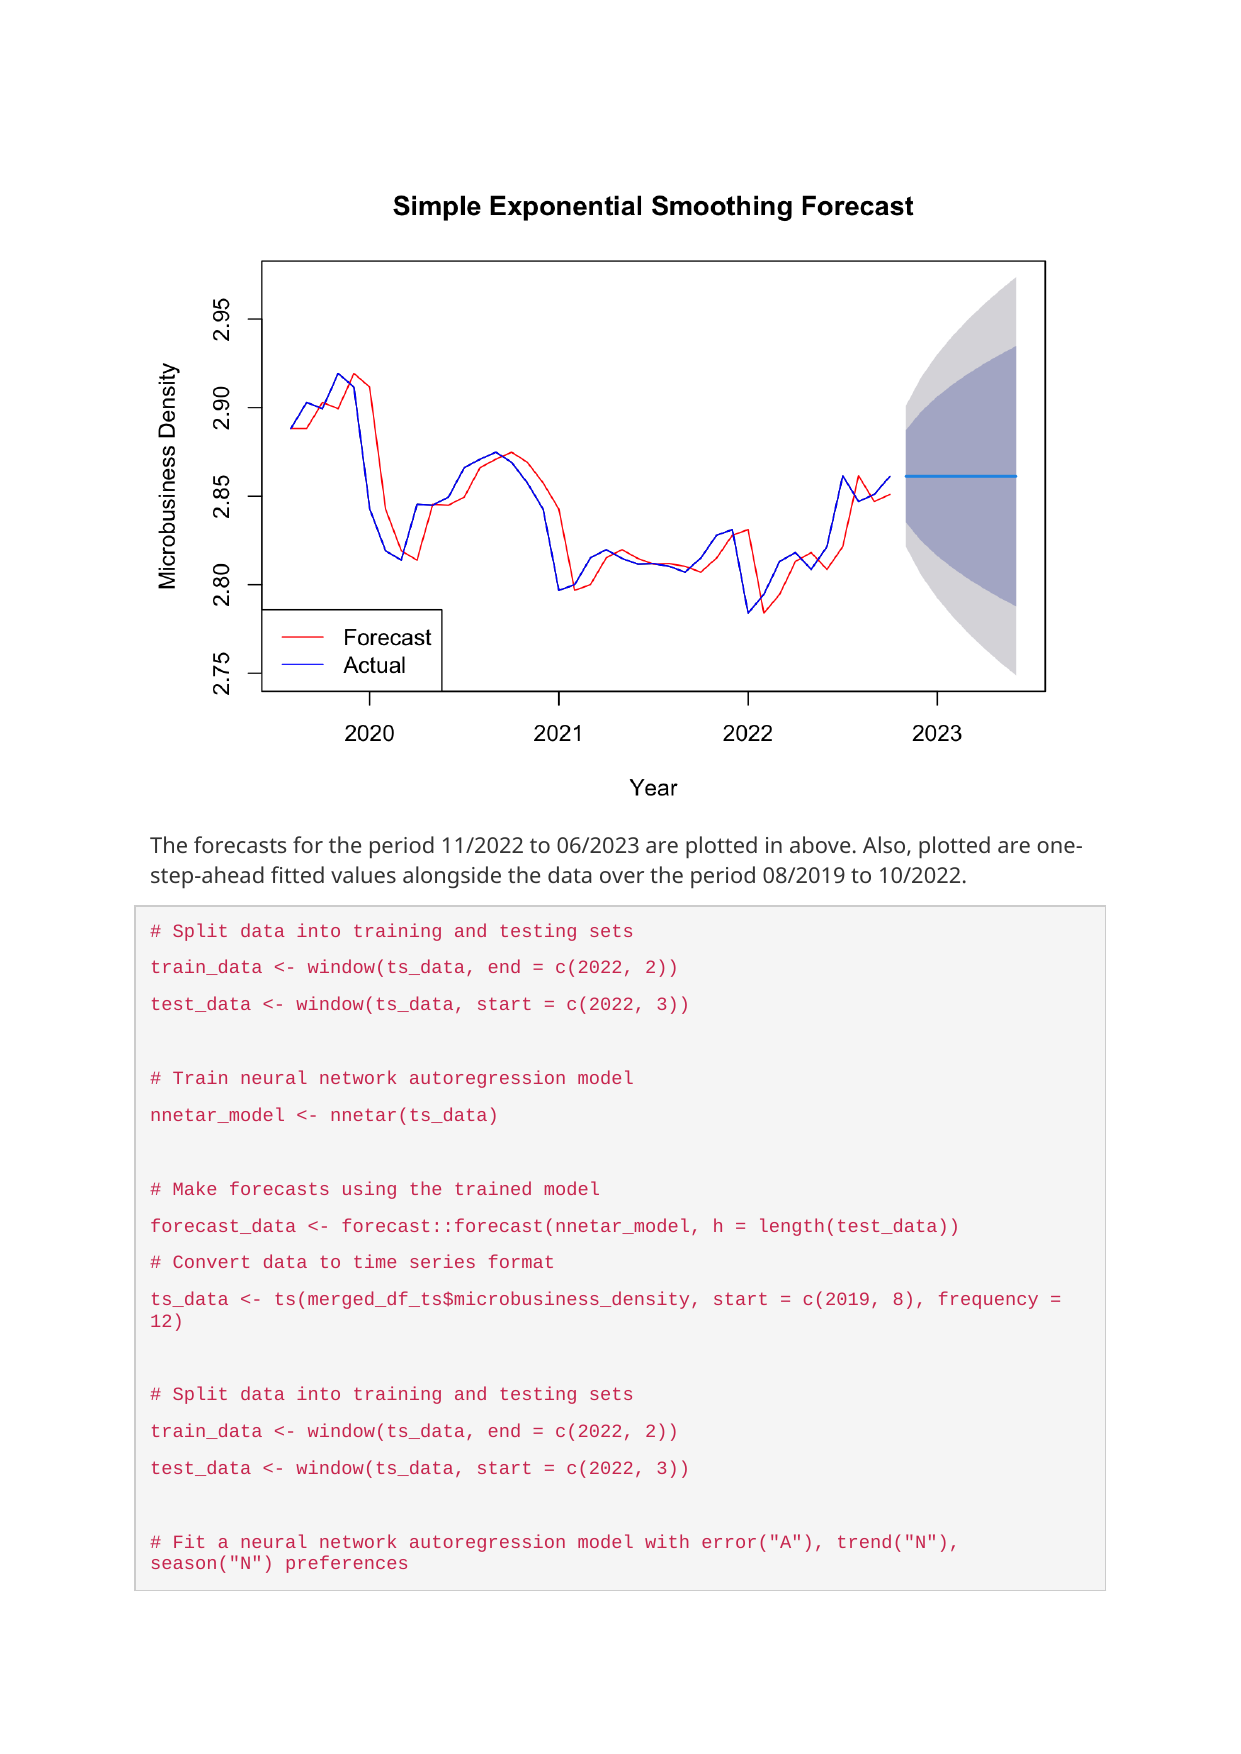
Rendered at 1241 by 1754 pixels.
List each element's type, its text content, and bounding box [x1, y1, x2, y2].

text nnetar_model <- nnetar(ts_data) [136, 1089, 1105, 1126]
text The forecasts for the period 11/2022 to 06/2023 are plotted in above. Also, plotted are one-step-ahead fitted values alongside the data over the period 08/2019 to 10/2022. [150, 830, 1090, 889]
text # Split data into training and testing sets [136, 1369, 1105, 1406]
text forecast_data <- forecast::forecast(nnetar_model, h = length(test_data)) [136, 1200, 1105, 1237]
text train_data <- window(ts_data, end = c(2022, 2)) [136, 942, 1105, 979]
text # Make forecasts using the trained model [136, 1163, 1105, 1200]
text # Fit a neural network autoregression model with error("A"), trend("N"), season("N") preferences [136, 1516, 1105, 1590]
text # Split data into training and testing sets [136, 907, 1105, 942]
text # Convert data to time series format [136, 1237, 1105, 1274]
picture [150, 150, 1102, 830]
text test_data <- window(ts_data, start = c(2022, 3)) [136, 979, 1105, 1016]
text ts_data <- ts(merged_df_ts$microbusiness_density, start = c(2019, 8), frequency = 12) [136, 1274, 1105, 1332]
text test_data <- window(ts_data, start = c(2022, 3)) [136, 1443, 1105, 1479]
text train_data <- window(ts_data, end = c(2022, 2)) [136, 1406, 1105, 1443]
text # Train neural network autoregression model [136, 1053, 1105, 1089]
